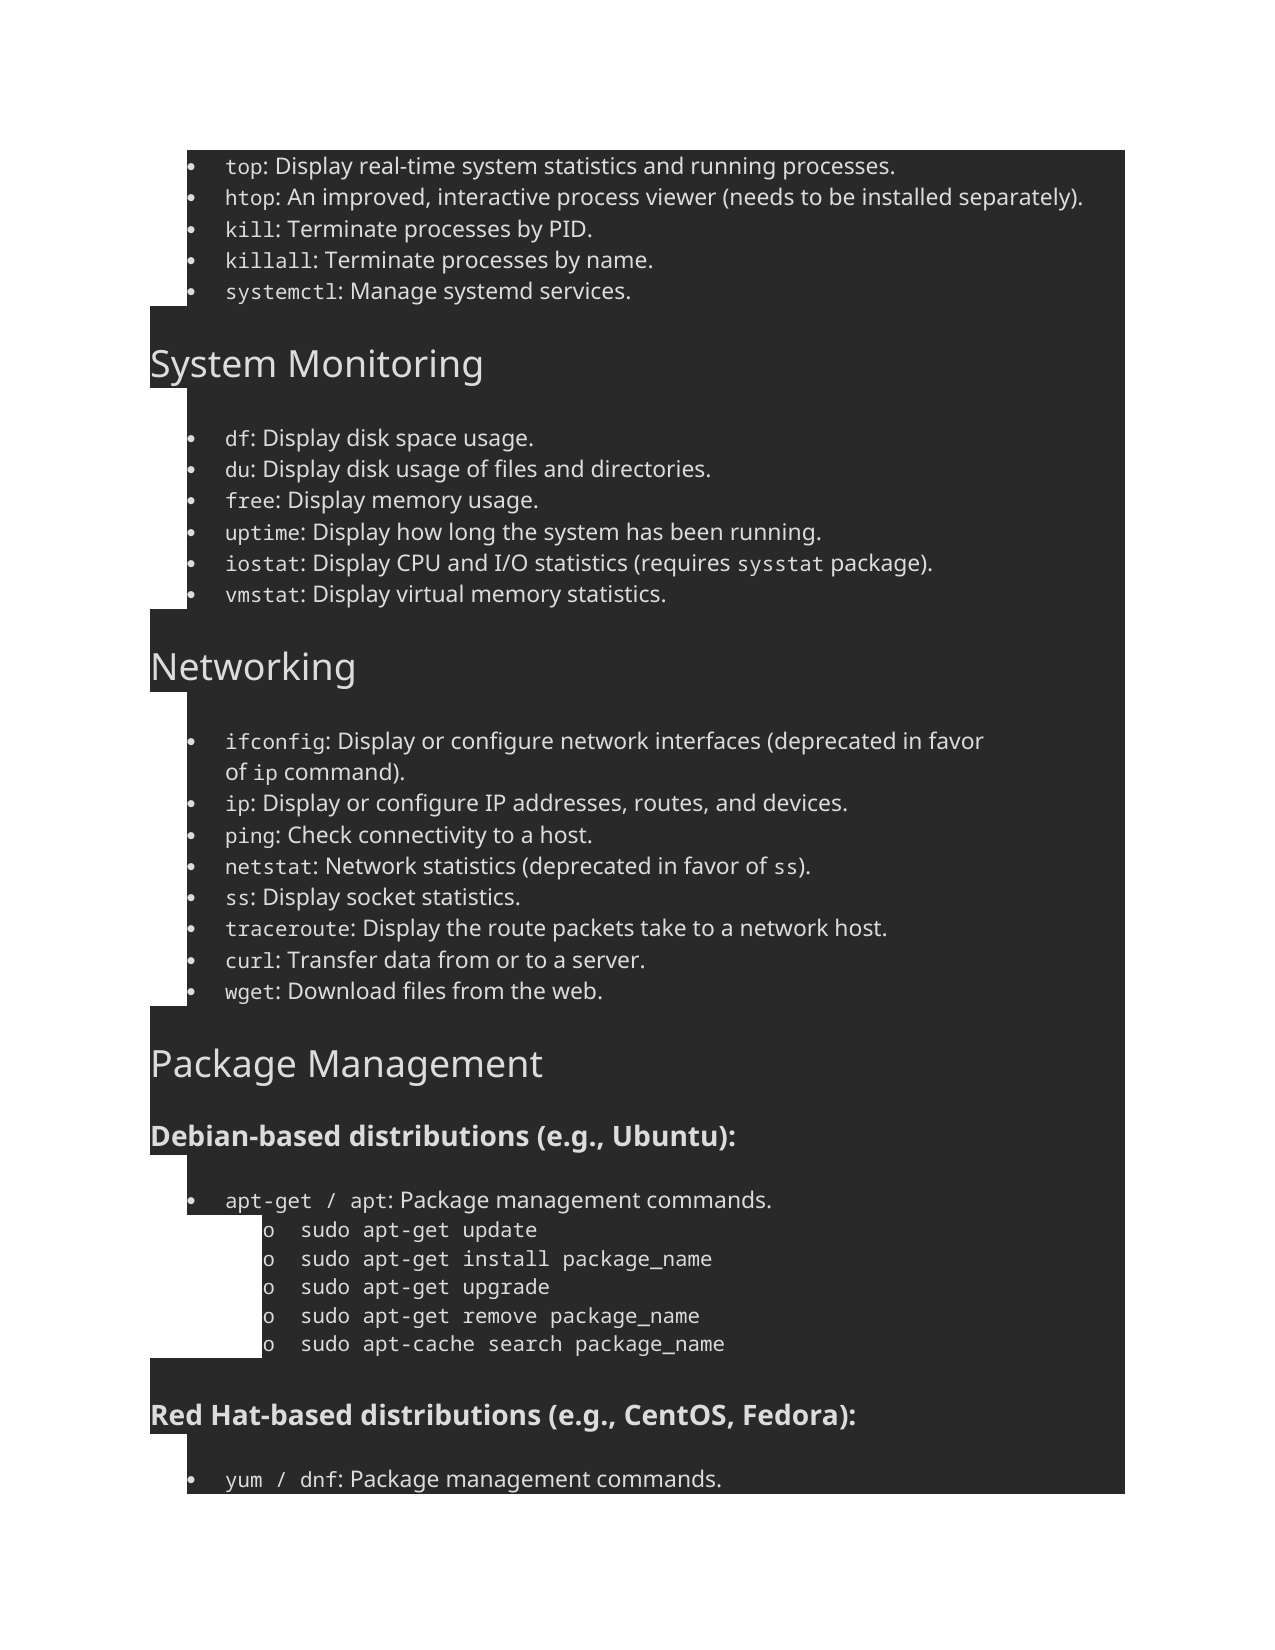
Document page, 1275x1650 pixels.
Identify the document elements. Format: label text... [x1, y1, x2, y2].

list kill: Terminate processes by PID. [187, 212, 1125, 244]
list vmstat: Display virtual memory statistics. [187, 578, 1125, 609]
list iostat: Display CPU and I/O statistics (requires sysstat package). [187, 547, 1125, 578]
list killall: Terminate processes by name. [187, 244, 1125, 275]
list apt-get / apt: Package management commands. [187, 1184, 1125, 1215]
list ifconfig: Display or configure network interfaces (deprecated in favor of ip command). [187, 725, 1125, 787]
list sudo apt-cache search package_name [262, 1329, 1125, 1358]
text Red Hat-based distributions (e.g., CentOS, Fedora): [150, 1387, 1125, 1434]
list sudo apt-get upgrade [262, 1272, 1125, 1301]
subtitle Networking [150, 641, 1125, 692]
list ip: Display or configure IP addresses, routes, and devices. [187, 787, 1125, 818]
list htop: An improved, interactive process viewer (needs to be installed separately). [187, 181, 1125, 212]
list wget: Download files from the web. [187, 975, 1125, 1006]
list uptime: Display how long the system has been running. [187, 516, 1125, 547]
list netstat: Network statistics (deprecated in favor of ss). [187, 850, 1125, 881]
list systemctl: Manage systemd services. [187, 275, 1125, 306]
text Debian-based distributions (e.g., Ubuntu): [150, 1108, 1125, 1155]
list sudo apt-get install package_name [262, 1244, 1125, 1272]
list df: Display disk space usage. [187, 422, 1125, 453]
list curl: Transfer data from or to a server. [187, 943, 1125, 975]
list ss: Display socket statistics. [187, 881, 1125, 912]
list sudo apt-get update [262, 1215, 1125, 1244]
subtitle Package Management [150, 1037, 1125, 1088]
subtitle System Monitoring [150, 337, 1125, 388]
list ping: Check connectivity to a host. [187, 818, 1125, 850]
list free: Display memory usage. [187, 484, 1125, 516]
list top: Display real-time system statistics and running processes. [187, 150, 1125, 181]
list traceroute: Display the route packets take to a network host. [187, 912, 1125, 943]
list yum / dnf: Package management commands. [187, 1463, 1125, 1494]
list du: Display disk usage of files and directories. [187, 453, 1125, 484]
list sudo apt-get remove package_name [262, 1301, 1125, 1329]
